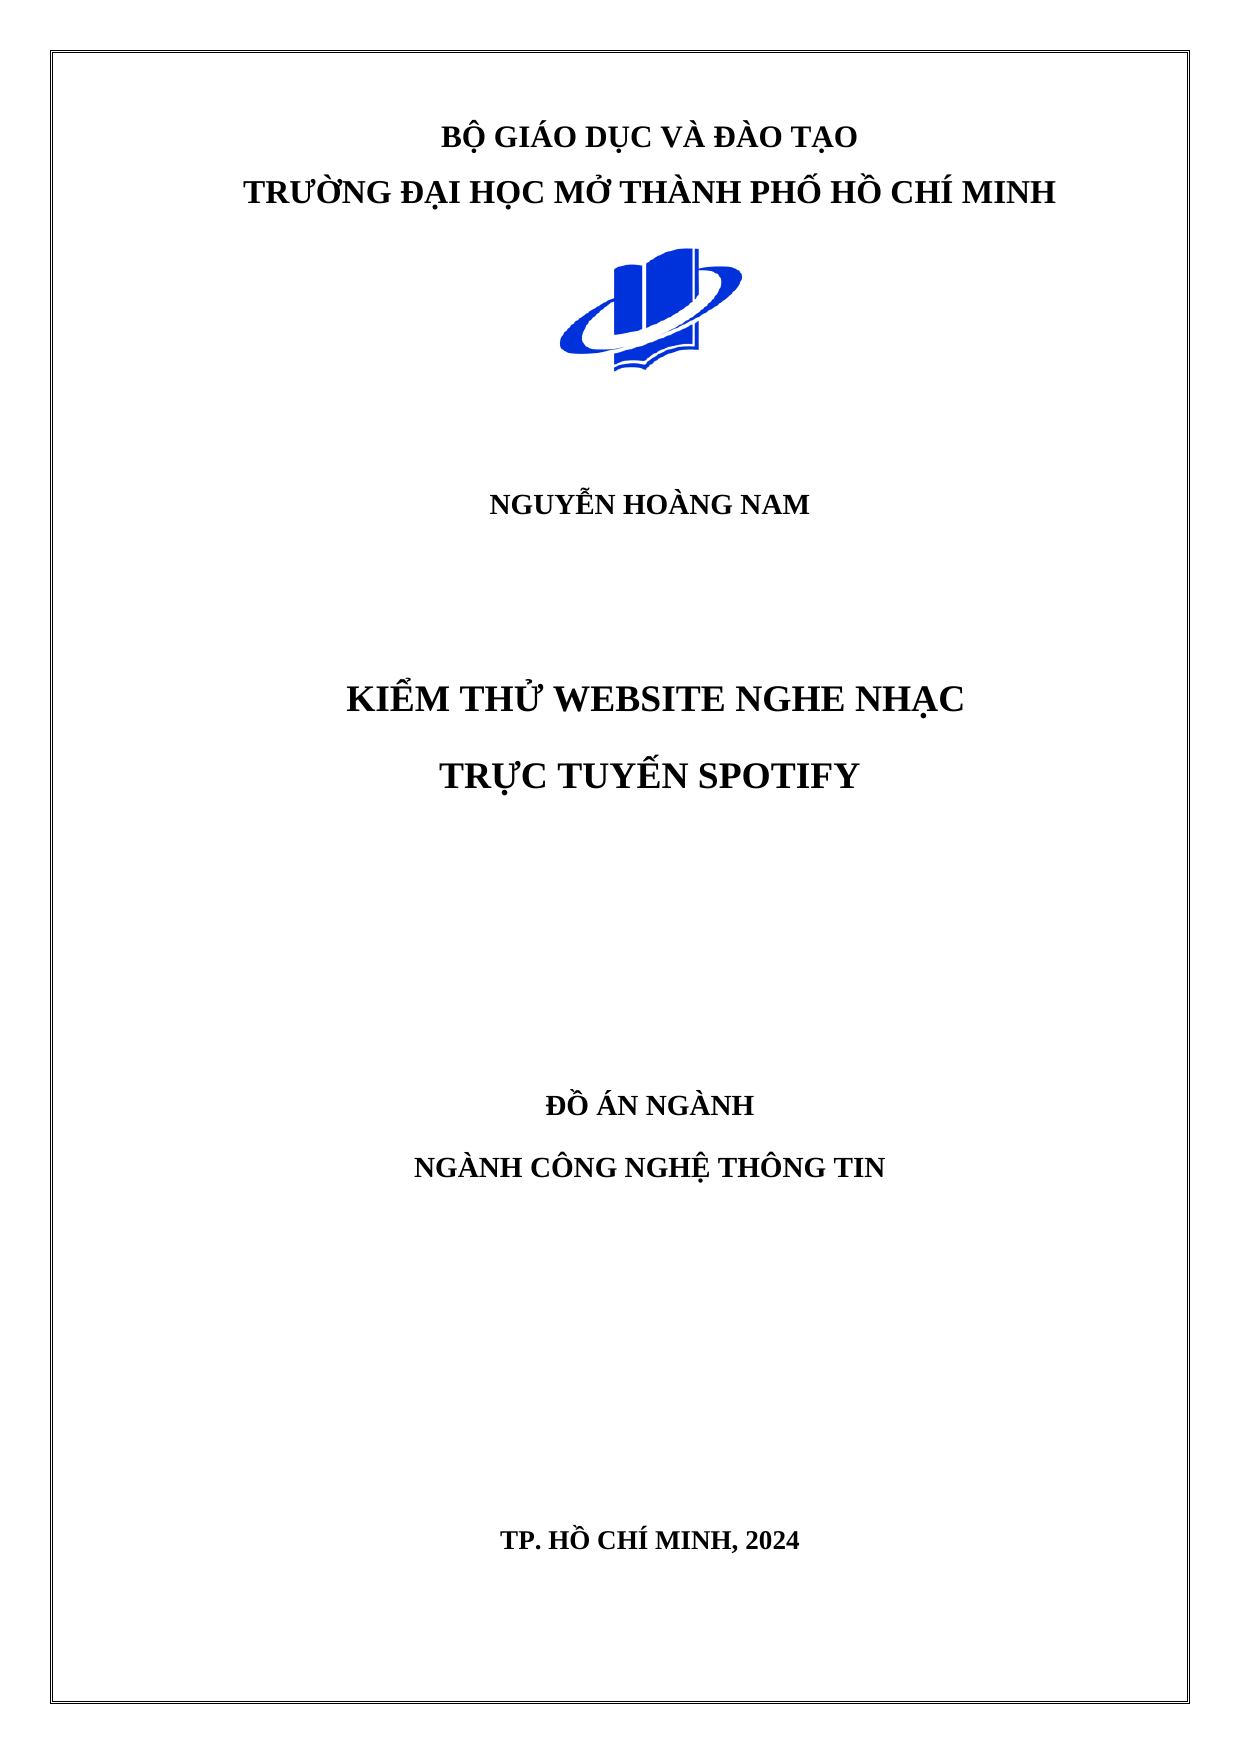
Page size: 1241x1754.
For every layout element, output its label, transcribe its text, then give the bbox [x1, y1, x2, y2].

text TP. HỒ CHÍ MINH, 2024 [177, 1524, 1122, 1555]
text BỘ GIÁO DỤC VÀ ĐÀO TẠO [177, 118, 1122, 154]
text KIỂM THỬ WEBSITE NGHE NHẠC [177, 676, 1122, 719]
text NGÀNH CÔNG NGHỆ THÔNG TIN [177, 1151, 1122, 1184]
text NGUYỄN HOÀNG NAM [177, 487, 1122, 521]
text ĐỒ ÁN NGÀNH [177, 1088, 1122, 1121]
text TRƯỜNG ĐẠI HỌC MỞ THÀNH PHỐ HỒ CHÍ MINH [177, 172, 1122, 210]
text TRỰC TUYẾN SPOTIFY [177, 753, 1122, 796]
picture [517, 212, 780, 394]
